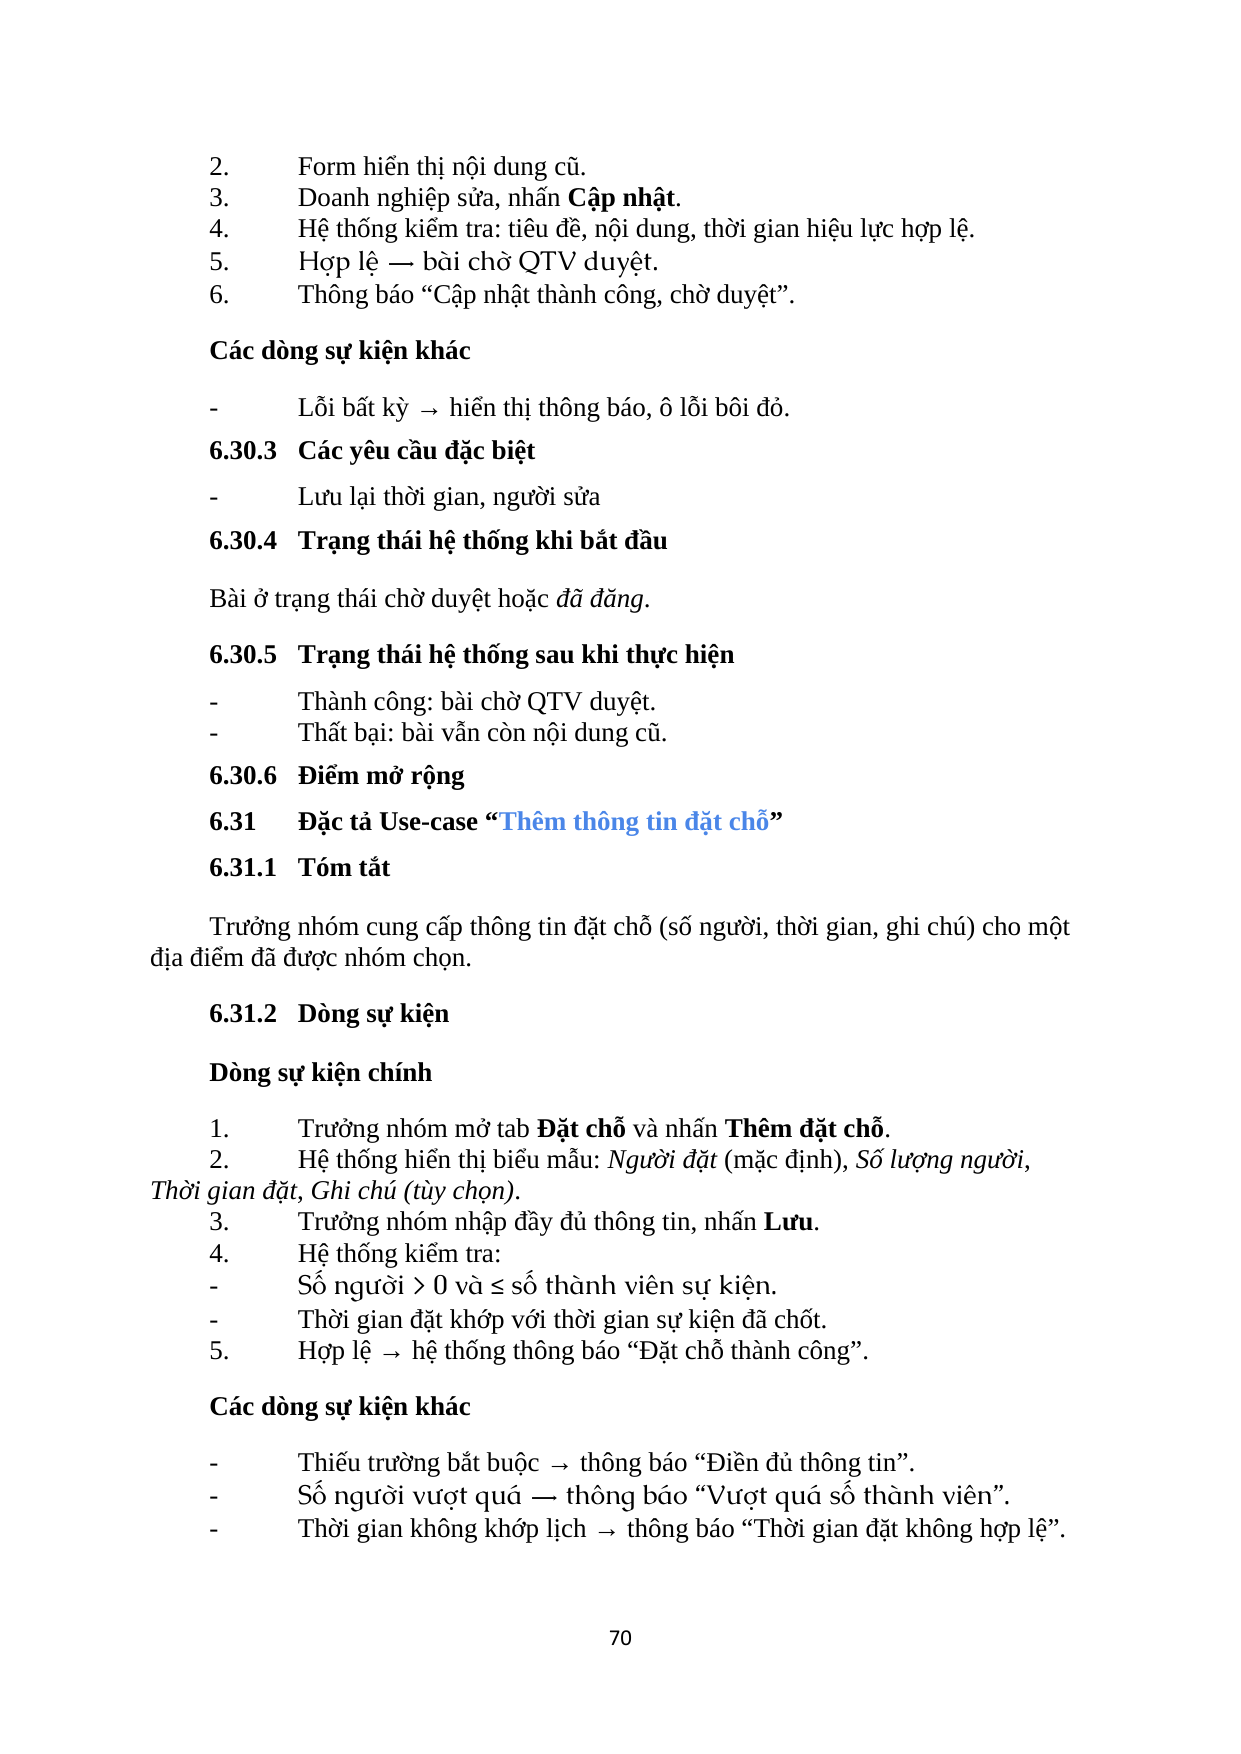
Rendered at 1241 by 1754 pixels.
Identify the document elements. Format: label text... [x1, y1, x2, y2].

list Doanh nghiệp sửa, nhấn Cập nhật. [150, 181, 1090, 212]
list Trưởng nhóm nhập đầy đủ thông tin, nhấn Lưu. [150, 1206, 1090, 1237]
list Thành công: bài chờ QTV duyệt. [150, 685, 1090, 716]
list Số người vượt quá → thông báo “Vượt quá số thành viên”. [150, 1477, 1090, 1512]
list Trưởng nhóm mở tab Đặt chỗ và nhấn Thêm đặt chỗ. [150, 1112, 1090, 1143]
list Hệ thống kiểm tra: tiêu đề, nội dung, thời gian hiệu lực hợp lệ. [150, 212, 1090, 243]
subtitle Đặc tả Use-case “Thêm thông tin đặt chỗ” [150, 806, 1090, 837]
list Hệ thống kiểm tra: [150, 1237, 1090, 1268]
subtitle Dòng sự kiện chính [150, 1056, 1090, 1087]
subtitle Tóm tắt [150, 852, 1090, 883]
subtitle Các dòng sự kiện khác [150, 1390, 1090, 1421]
subtitle Các yêu cầu đặc biệt [150, 434, 1090, 465]
subtitle Trạng thái hệ thống khi bắt đầu [150, 524, 1090, 555]
list Lỗi bất kỳ → hiển thị thông báo, ô lỗi bôi đỏ. [150, 391, 1090, 422]
subtitle Trạng thái hệ thống sau khi thực hiện [150, 639, 1090, 670]
subtitle Dòng sự kiện [150, 997, 1090, 1028]
text Trưởng nhóm cung cấp thông tin đặt chỗ (số người, thời gian, ghi chú) cho một địa điểm đã được nhóm chọn. [150, 910, 1090, 972]
list Thiếu trường bắt buộc → thông báo “Điền đủ thông tin”. [150, 1446, 1090, 1477]
list Thất bại: bài vẫn còn nội dung cũ. [150, 716, 1090, 747]
list Form hiển thị nội dung cũ. [150, 150, 1090, 181]
list Hợp lệ → bài chờ QTV duyệt. [150, 243, 1090, 278]
list Hệ thống hiển thị biểu mẫu: Người đặt (mặc định), Số lượng người, Thời gian đặt, Ghi chú (tùy chọn). [150, 1143, 1090, 1206]
list Số người > 0 và ≤ số thành viên sự kiện. [150, 1268, 1090, 1303]
subtitle Điểm mở rộng [150, 759, 1090, 791]
list Lưu lại thời gian, người sửa [150, 480, 1090, 511]
list Thời gian đặt khớp với thời gian sự kiện đã chốt. [150, 1303, 1090, 1334]
subtitle Các dòng sự kiện khác [150, 334, 1090, 366]
list Thời gian không khớp lịch → thông báo “Thời gian đặt không hợp lệ”. [150, 1512, 1090, 1543]
list Hợp lệ → hệ thống thông báo “Đặt chỗ thành công”. [150, 1334, 1090, 1365]
text Bài ở trạng thái chờ duyệt hoặc đã đăng. [150, 582, 1090, 614]
list Thông báo “Cập nhật thành công, chờ duyệt”. [150, 278, 1090, 309]
